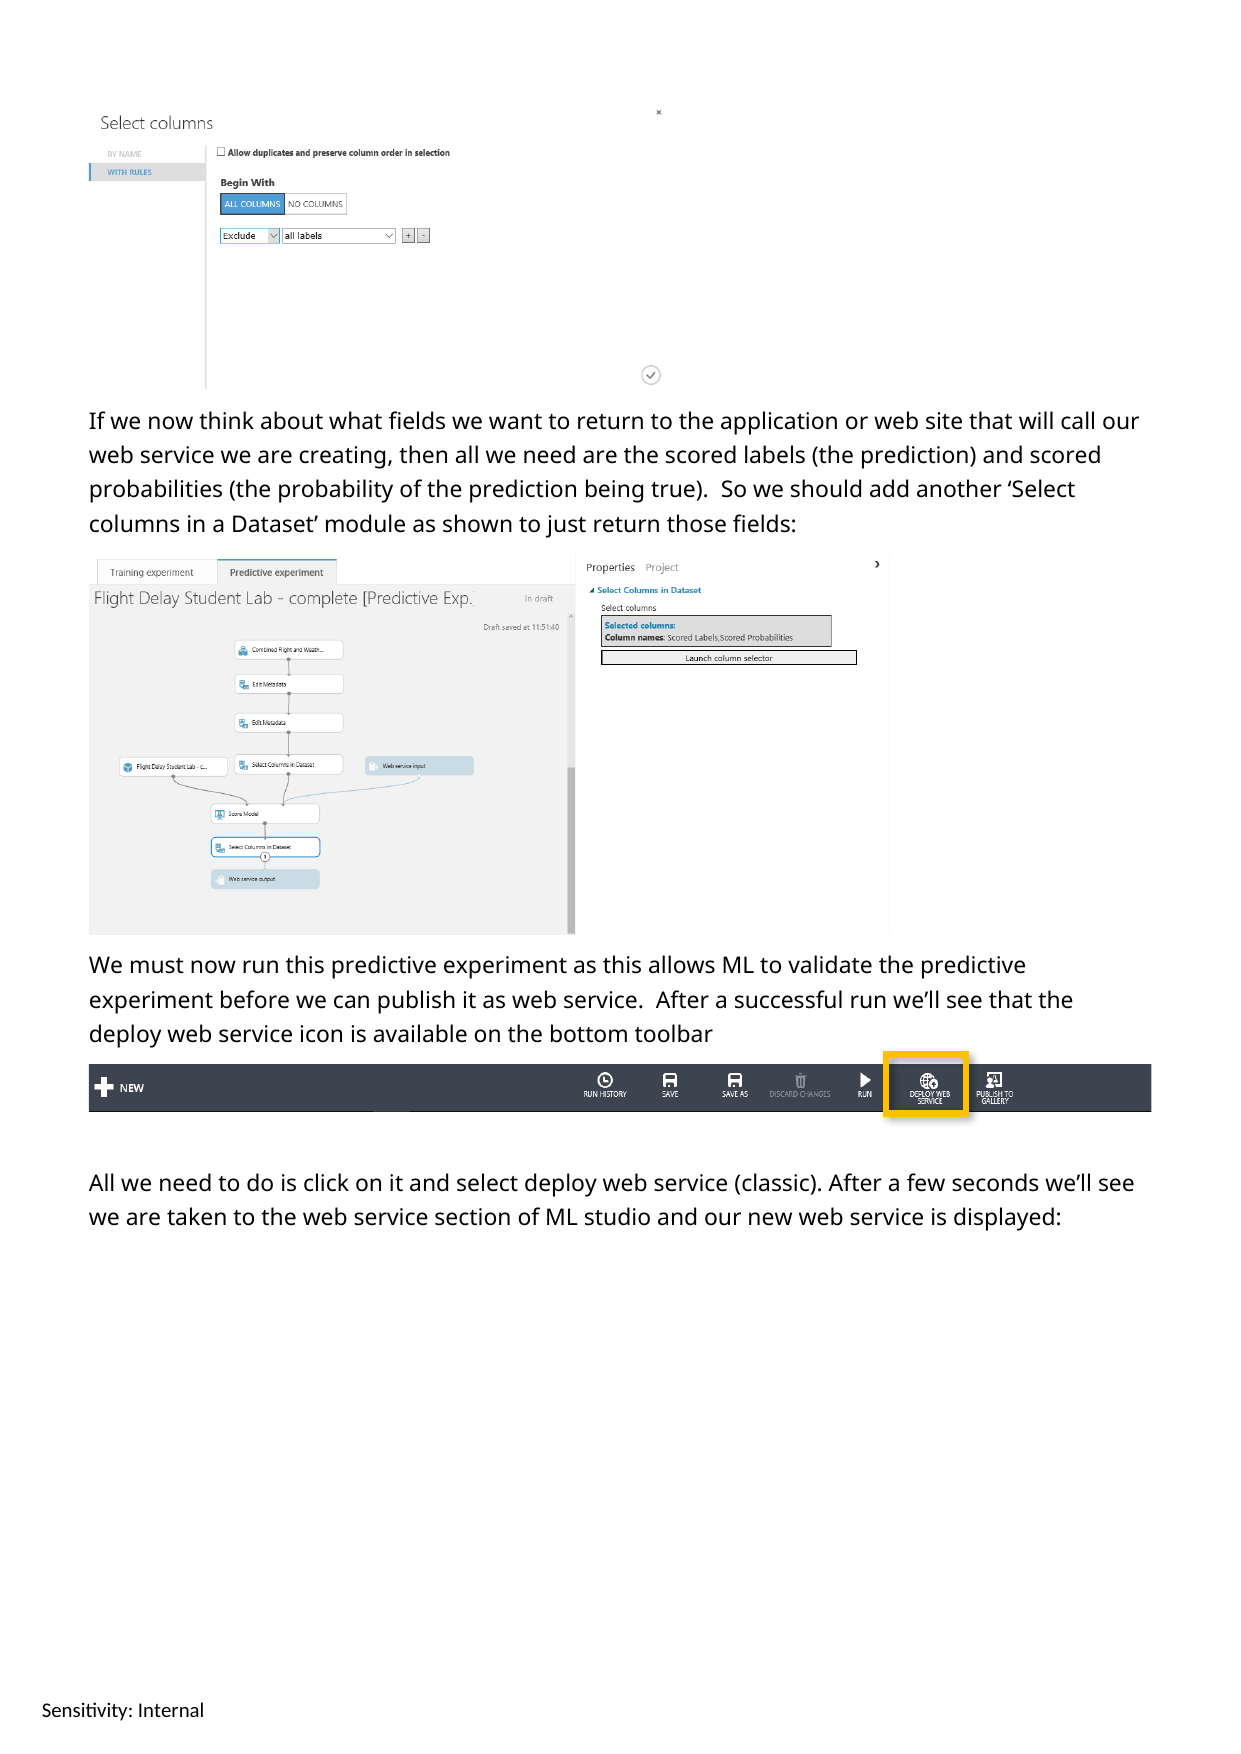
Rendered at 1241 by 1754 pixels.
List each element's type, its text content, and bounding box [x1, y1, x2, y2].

text We must now run this predictive experiment as this allows ML to validate the predictive experiment before we can publish it as web service. After a successful run we’ll see that the deploy web service icon is available on the bottom toolbar [89, 949, 1152, 1049]
text All we need to do is click on it and select deploy web service (classic). After a few seconds we’ll see we are taken to the web service section of ML studio and our new web service is displayed: [89, 1167, 1152, 1232]
picture [88, 1064, 883, 1112]
picture [889, 1064, 963, 1110]
picture [88, 554, 890, 935]
picture [969, 1064, 1152, 1112]
text If we now think about what fields we want to return to the application or web site that will call our web service we are creating, then all we need are the scored labels (the prediction) and scored probabilities (the probability of the prediction being true). So we should add another ‘Select columns in a Dataset’ module as shown to just return those fields: [89, 404, 1152, 539]
picture [88, 99, 667, 389]
